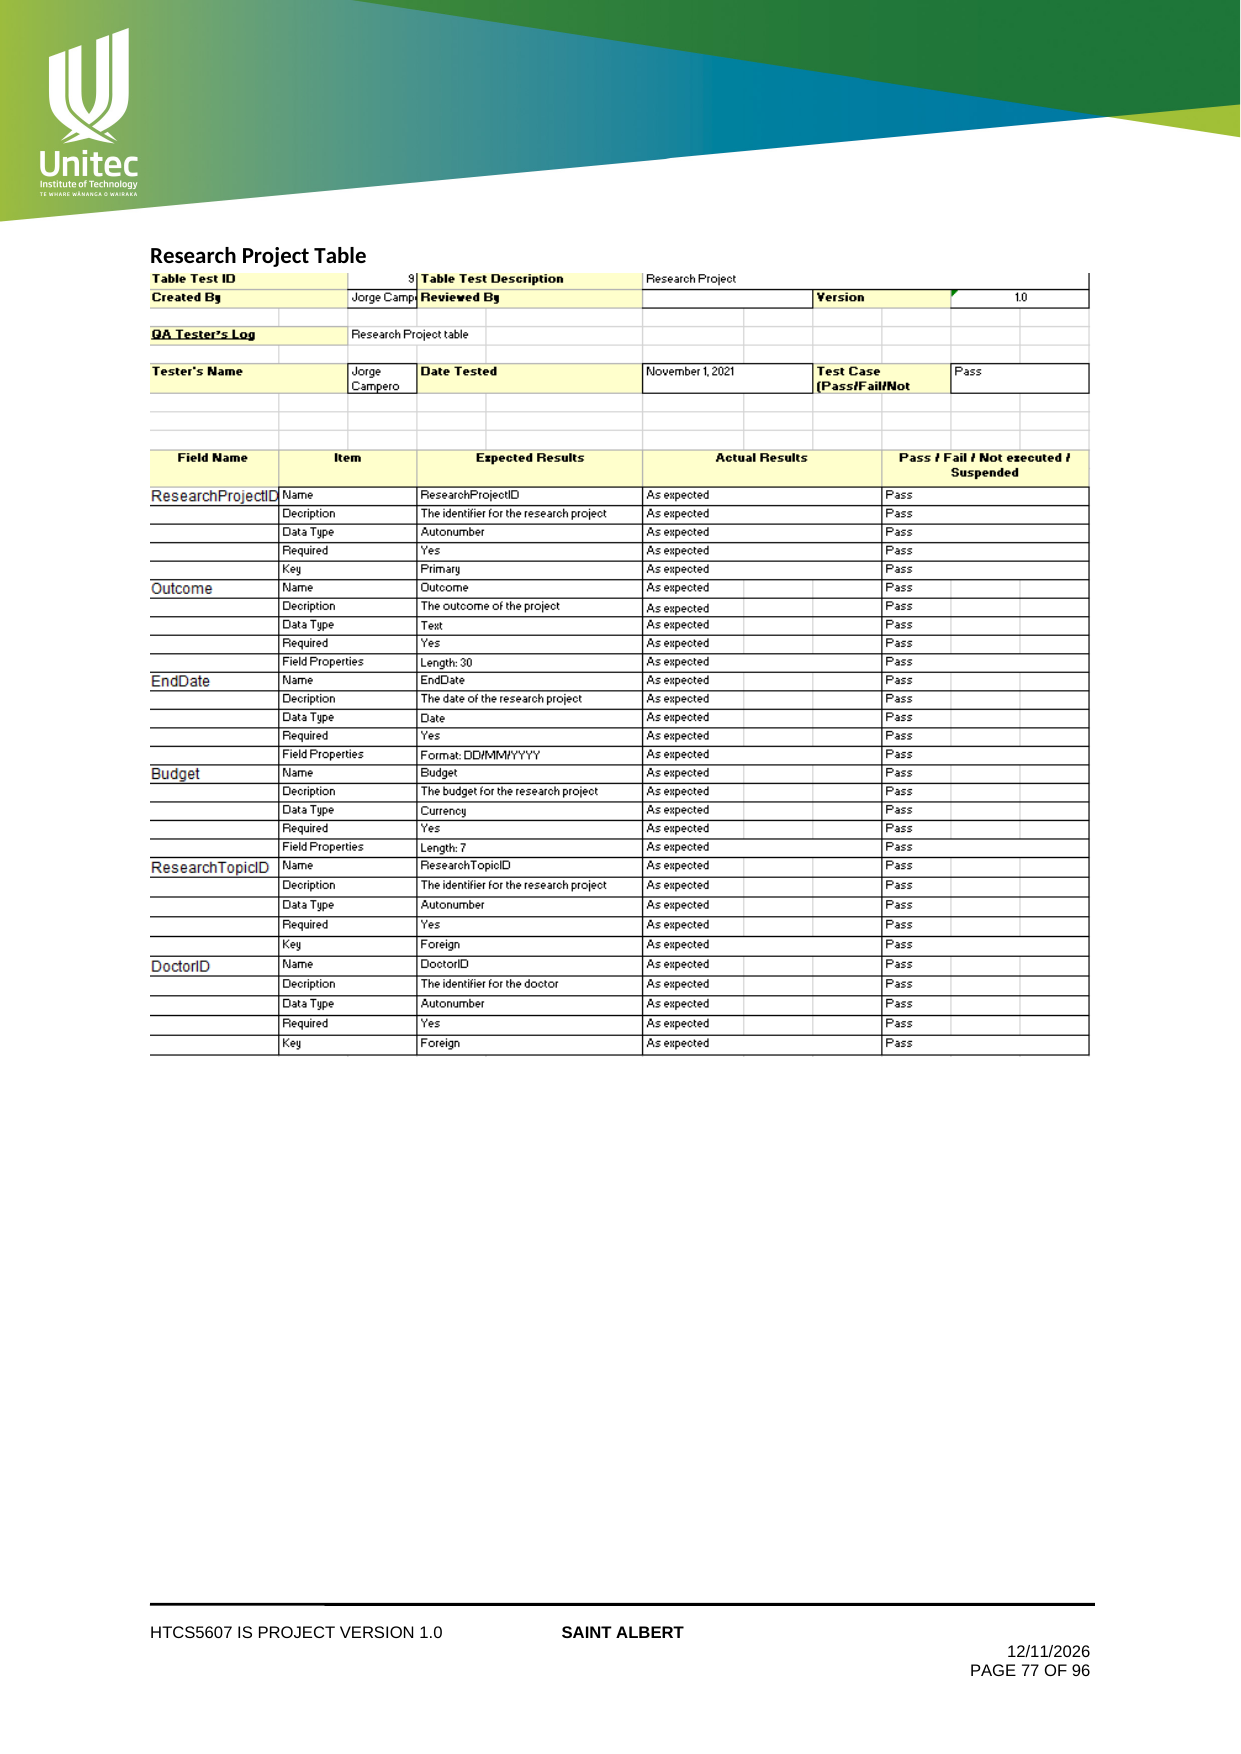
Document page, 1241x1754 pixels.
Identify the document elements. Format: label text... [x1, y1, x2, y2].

subtitle Research Project Table [150, 192, 1090, 270]
picture [150, 273, 1091, 1057]
picture [0, 0, 1241, 238]
